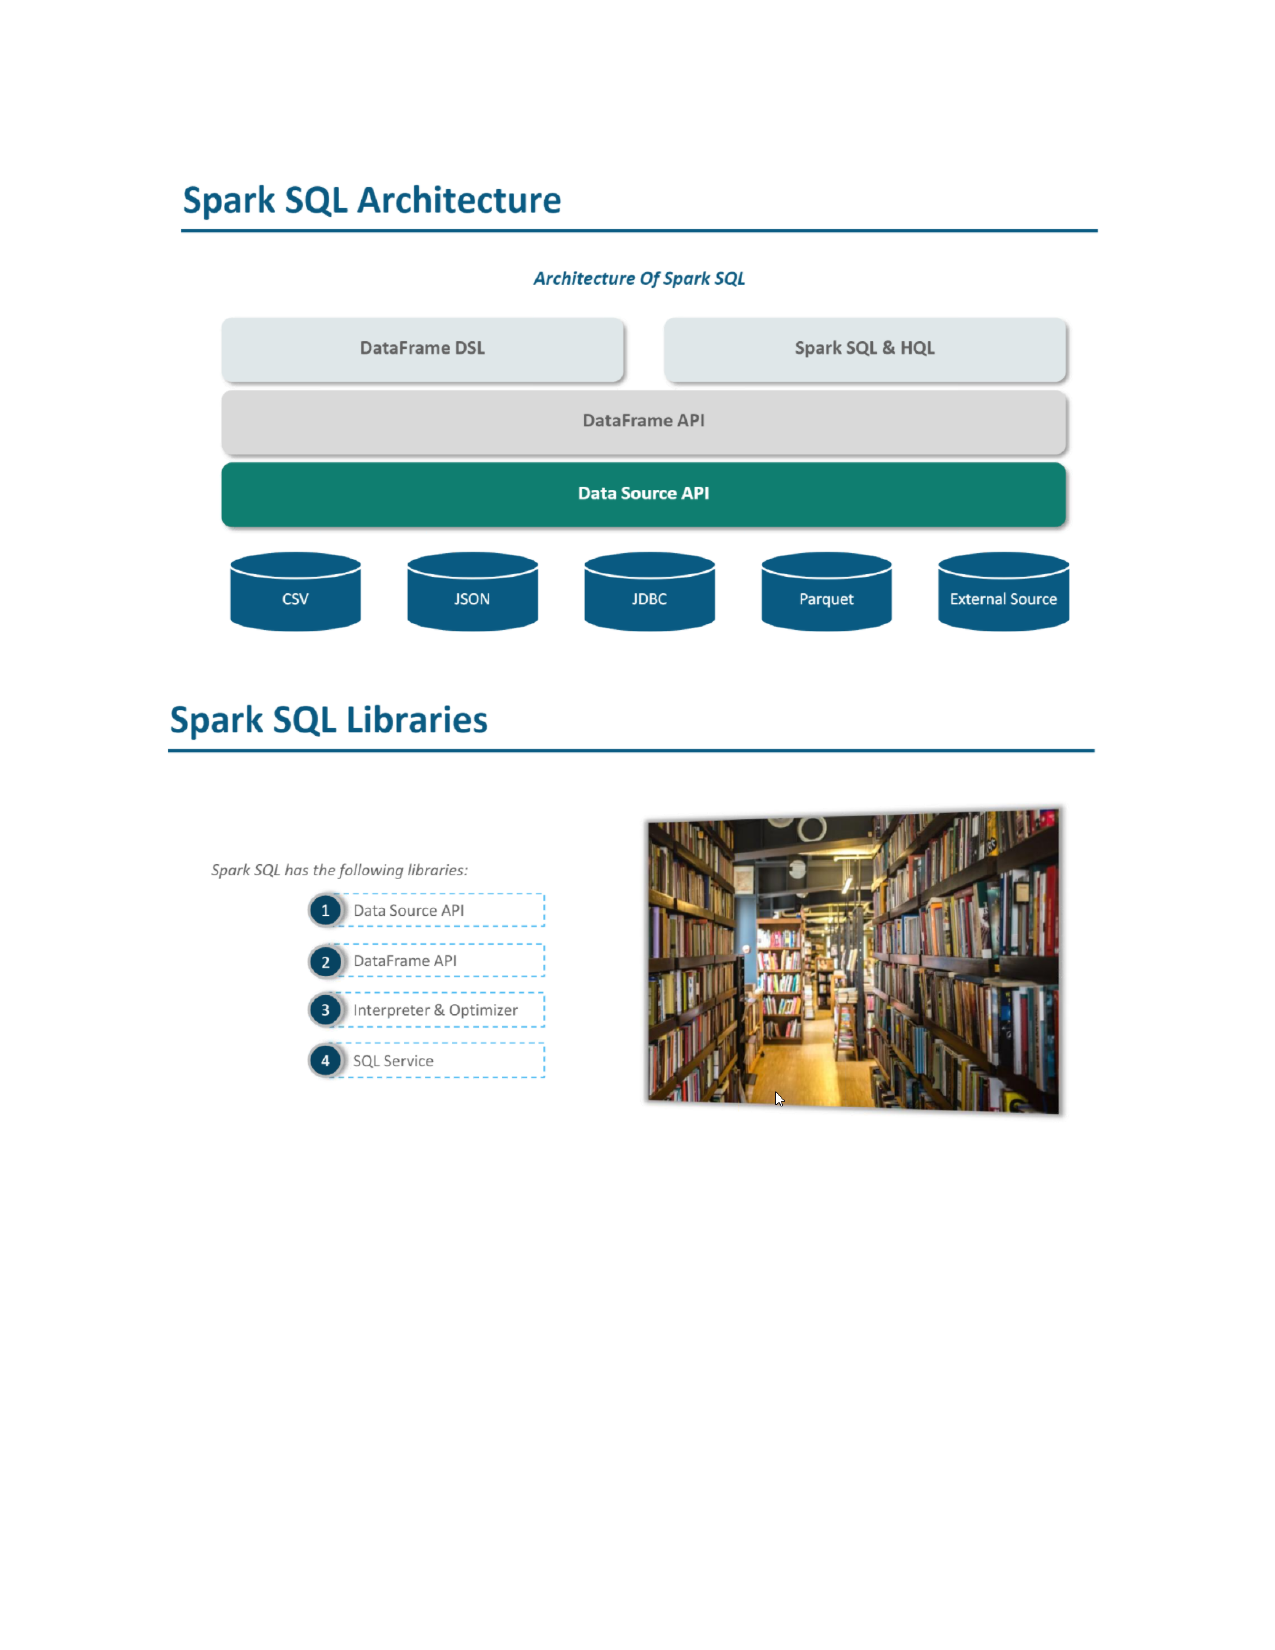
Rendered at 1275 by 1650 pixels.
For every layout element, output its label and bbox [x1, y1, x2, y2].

picture [150, 673, 1125, 1174]
picture [150, 150, 1125, 649]
